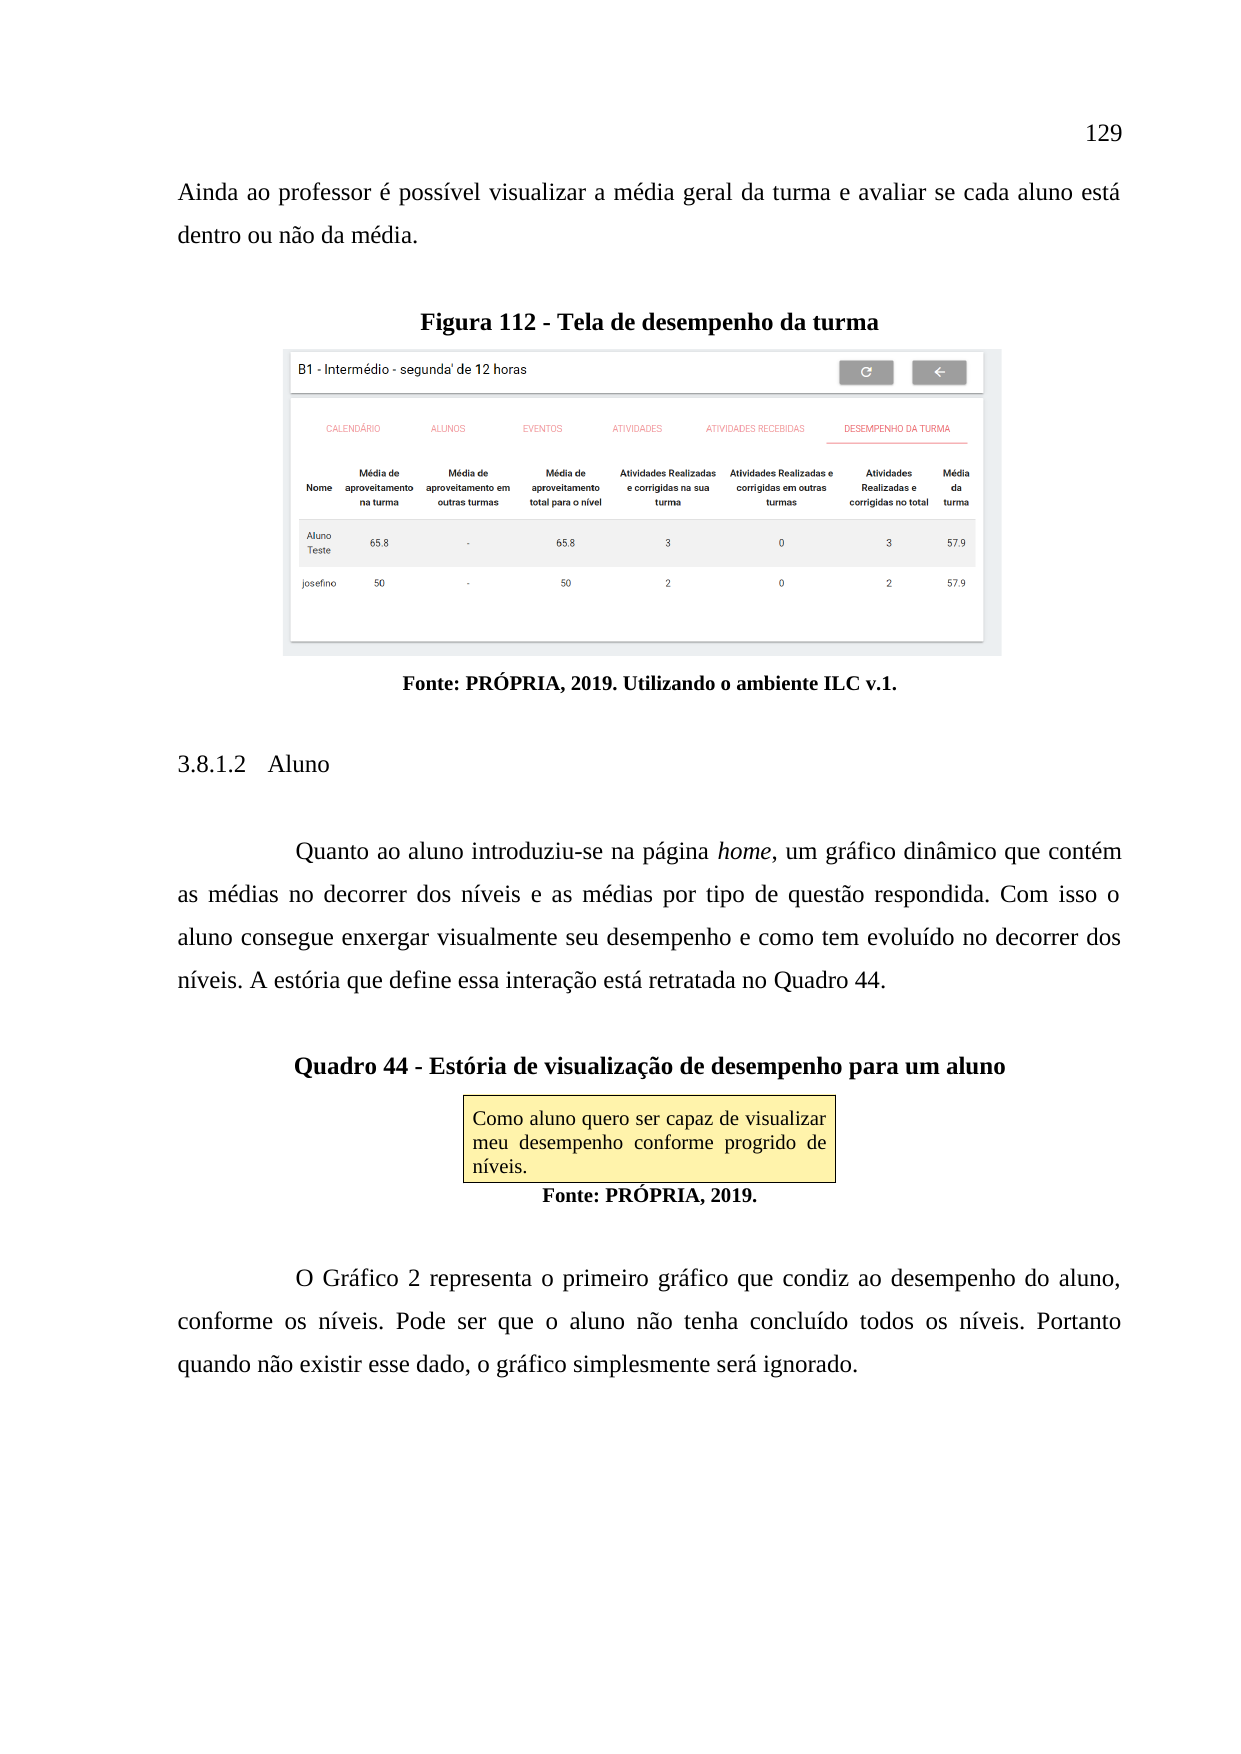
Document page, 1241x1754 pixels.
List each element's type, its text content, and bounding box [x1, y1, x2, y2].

picture [282, 349, 1002, 656]
text O Gráfico 1 representa o primeiro gráfico que condiz ao desempenho do aluno, conforme os níveis. Pode ser que o aluno não tenha concluído todos os níveis. Portanto quando não existir esse dado, o gráfico simplesmente será ignorado. [177, 1263, 1122, 1378]
subtitle Aluno [177, 749, 1122, 778]
text Como aluno quero ser capaz de visualizar meu desempenho conforme progrido de níveis. [464, 1096, 835, 1182]
text Fonte: PRÓPRIA, 2019. Utilizando o ambiente ILC v.1. [177, 670, 1122, 694]
text Fonte: PRÓPRIA, 2019. [177, 1183, 1122, 1207]
text Quanto ao aluno introduziu-se na página home, um gráfico dinâmico que contém as médias no decorrer dos níveis e as médias por tipo de questão respondida. Com isso o aluno consegue enxergar visualmente seu desempenho e como tem evoluído no decorrer dos níveis. A estória que define essa interação está retratada no Quadro 44. [177, 836, 1122, 994]
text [177, 177, 1122, 249]
